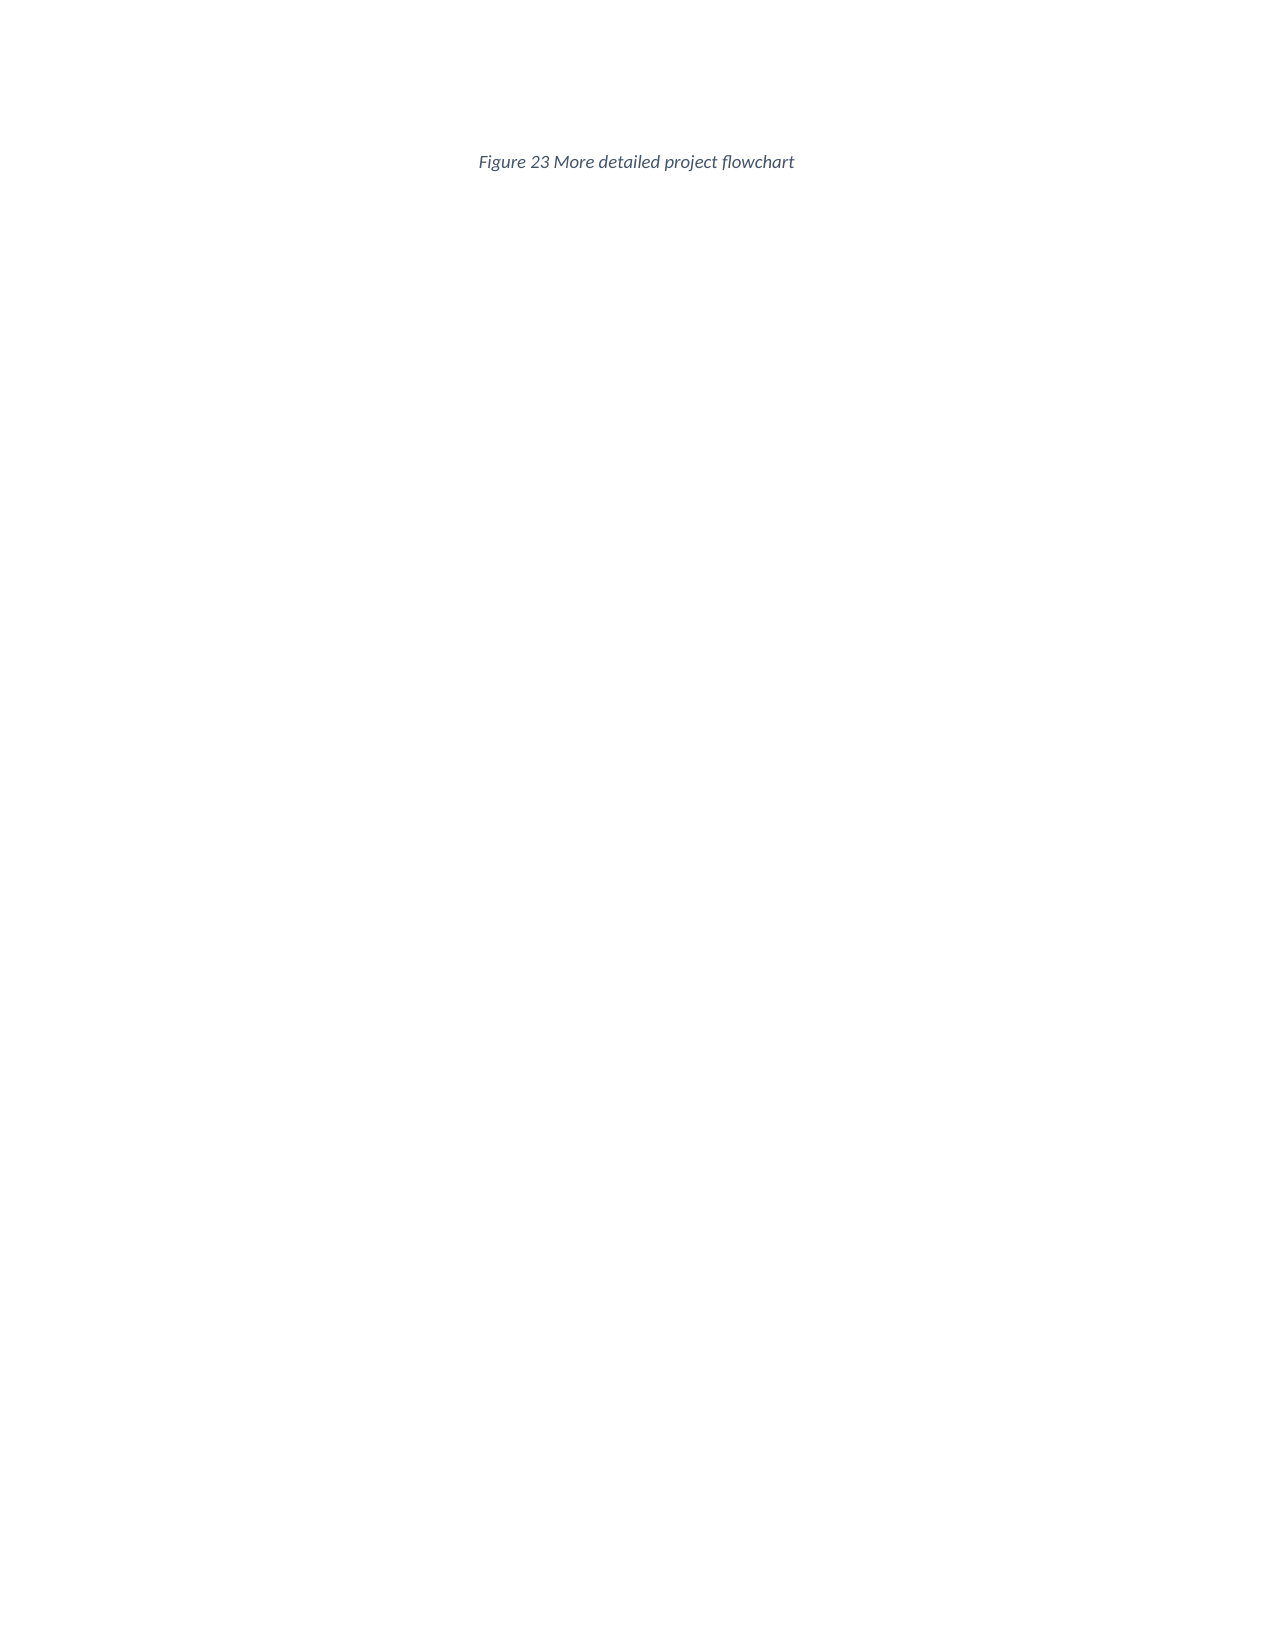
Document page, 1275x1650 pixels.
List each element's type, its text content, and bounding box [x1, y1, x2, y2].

text Figure 23 More detailed project flowchart [150, 150, 1125, 173]
